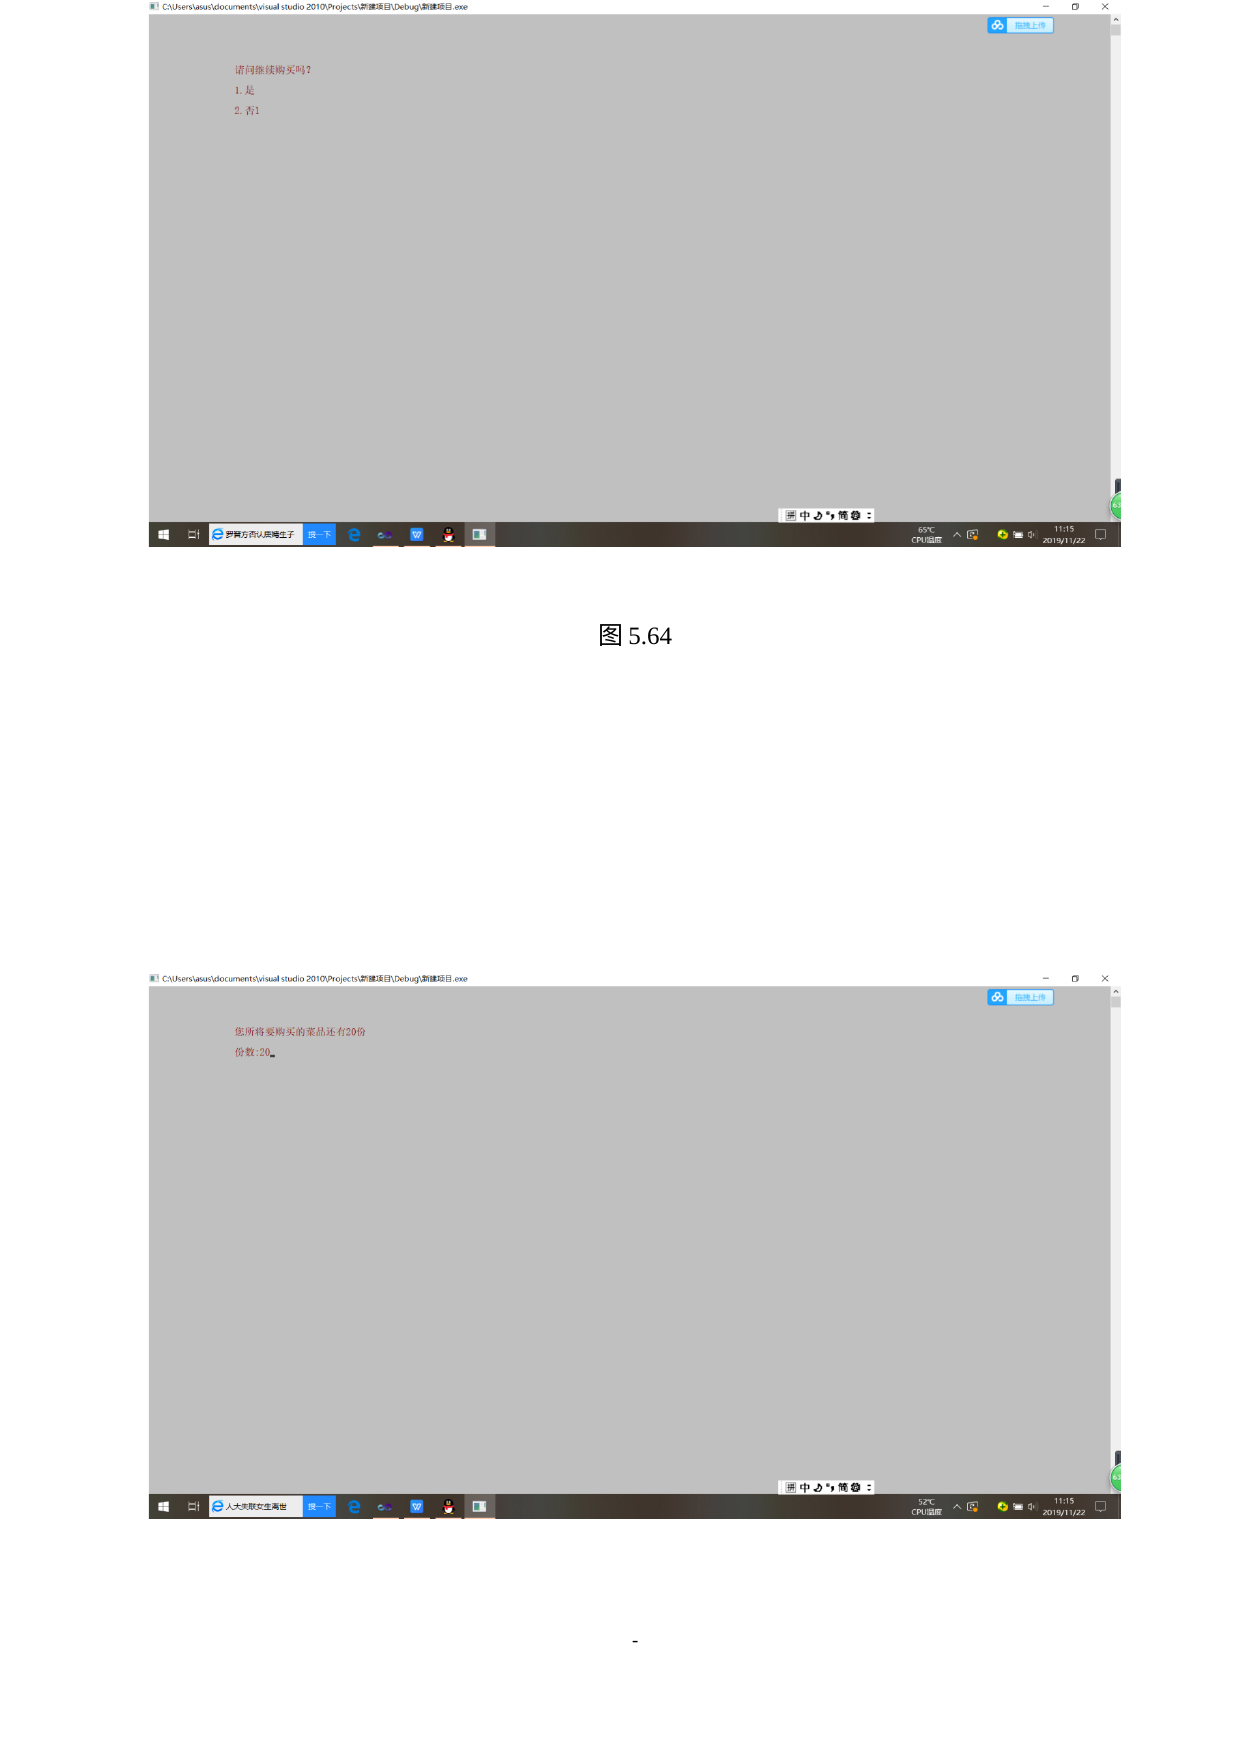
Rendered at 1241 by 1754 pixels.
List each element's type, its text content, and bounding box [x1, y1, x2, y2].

picture [148, 0, 1121, 547]
picture [148, 971, 1121, 1519]
